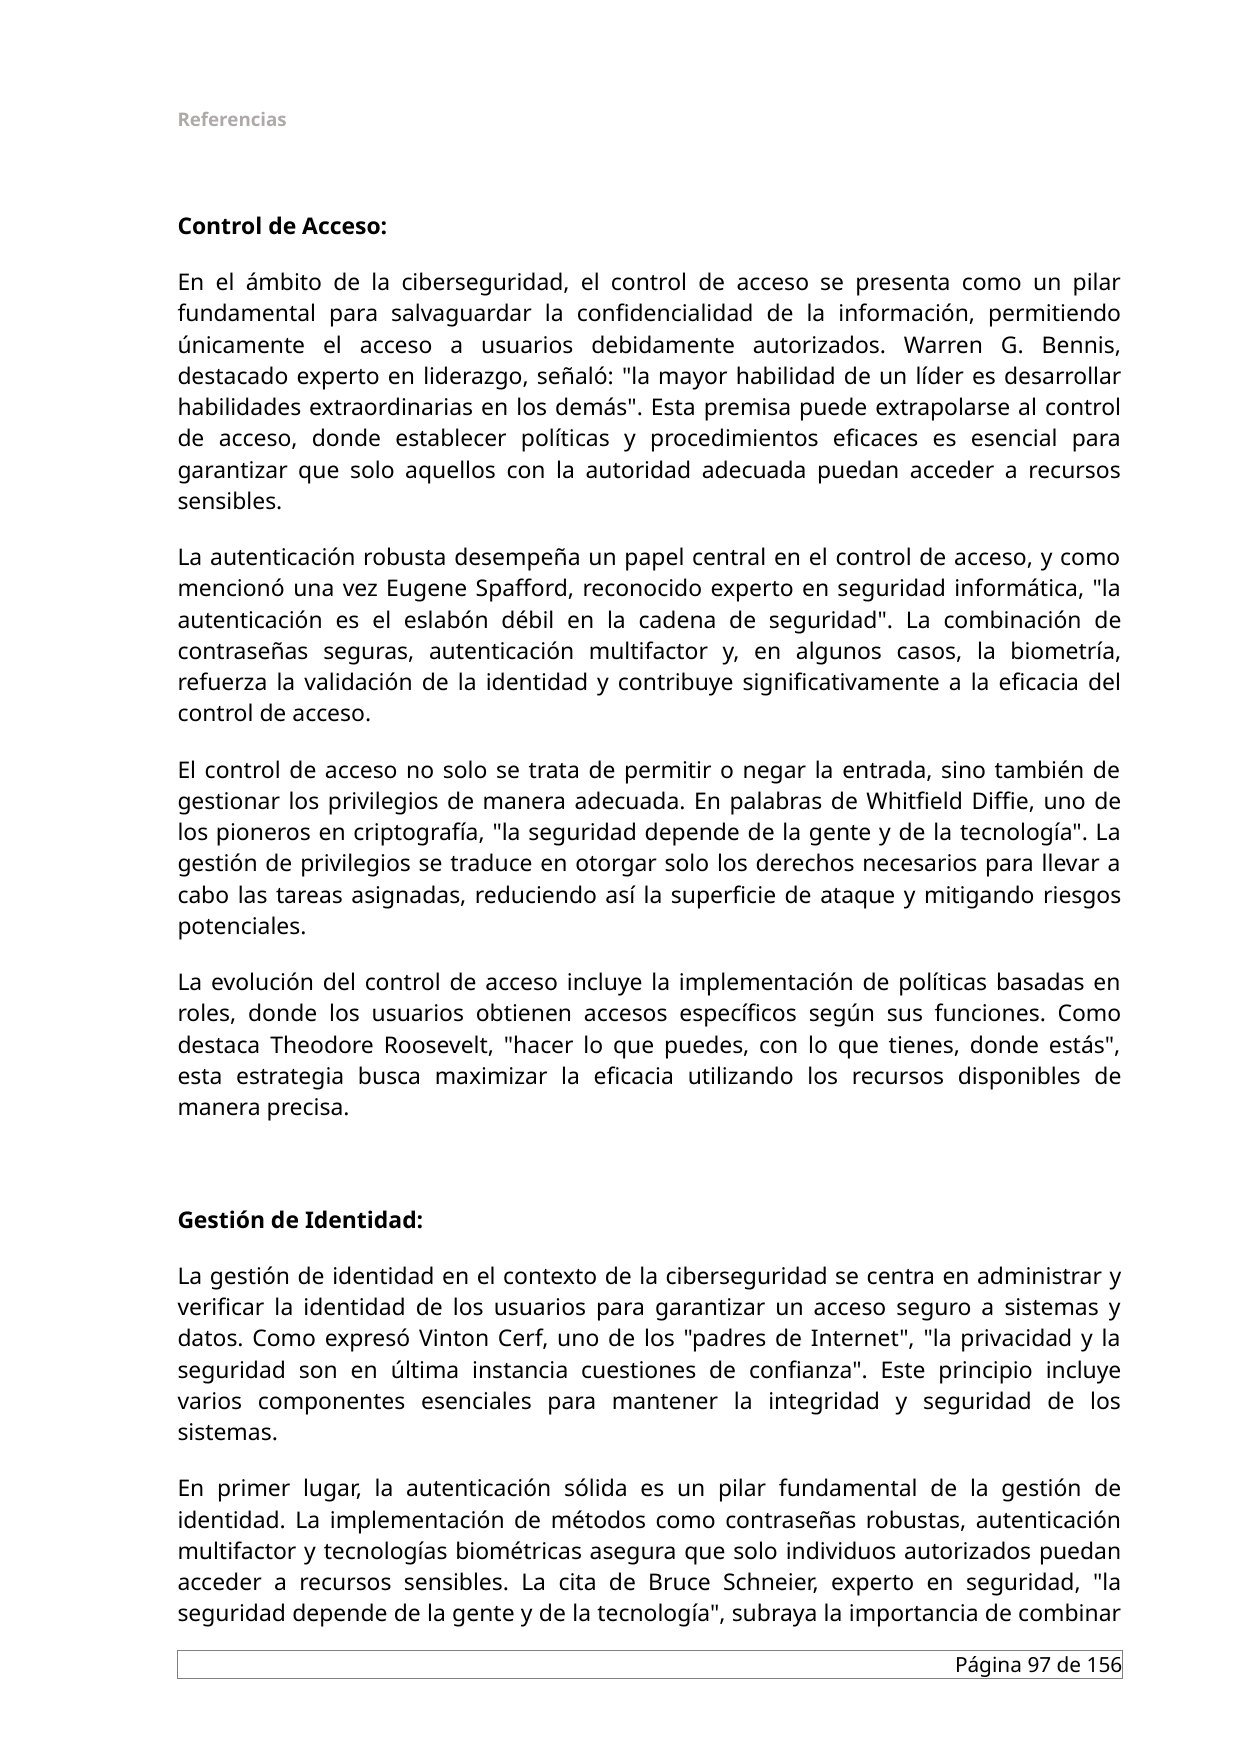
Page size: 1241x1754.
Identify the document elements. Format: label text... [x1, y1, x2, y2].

text El control de acceso no solo se trata de permitir o negar la entrada, sino también de gestionar los privilegios de manera adecuada. En palabras de Whitfield Diffie, uno de los pioneros en criptografía, "la seguridad depende de la gente y de la tecnología". La gestión de privilegios se traduce en otorgar solo los derechos necesarios para llevar a cabo las tareas asignadas, reduciendo así la superficie de ataque y mitigando riesgos potenciales. [177, 753, 1122, 941]
text En el ámbito de la ciberseguridad, el control de acceso se presenta como un pilar fundamental para salvaguardar la confidencialidad de la información, permitiendo únicamente el acceso a usuarios debidamente autorizados. Warren G. Bennis, destacado experto en liderazgo, señaló: "la mayor habilidad de un líder es desarrollar habilidades extraordinarias en los demás". Esta premisa puede extrapolarse al control de acceso, donde establecer políticas y procedimientos eficaces es esencial para garantizar que solo aquellos con la autoridad adecuada puedan acceder a recursos sensibles. [177, 266, 1122, 516]
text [177, 1472, 1122, 1628]
text La evolución del control de acceso incluye la implementación de políticas basadas en roles, donde los usuarios obtienen accesos específicos según sus funciones. Como destaca Theodore Roosevelt, "hacer lo que puedes, con lo que tienes, donde estás", esta estrategia busca maximizar la eficacia utilizando los recursos disponibles de manera precisa. [177, 966, 1122, 1122]
text La autenticación robusta desempeña un papel central en el control de acceso, y como mencionó una vez Eugene Spafford, reconocido experto en seguridad informática, "la autenticación es el eslabón débil en la cadena de seguridad". La combinación de contraseñas seguras, autenticación multifactor y, en algunos casos, la biometría, refuerza la validación de la identidad y contribuye significativamente a la eficacia del control de acceso. [177, 541, 1122, 728]
text Gestión de Identidad: [177, 1203, 1122, 1235]
text La gestión de identidad en el contexto de la ciberseguridad se centra en administrar y verificar la identidad de los usuarios para garantizar un acceso seguro a sistemas y datos. Como expresó Vinton Cerf, uno de los "padres de Internet", "la privacidad y la seguridad son en última instancia cuestiones de confianza". Este principio incluye varios componentes esenciales para mantener la integridad y seguridad de los sistemas. [177, 1260, 1122, 1447]
text Control de Acceso: [177, 210, 1122, 241]
